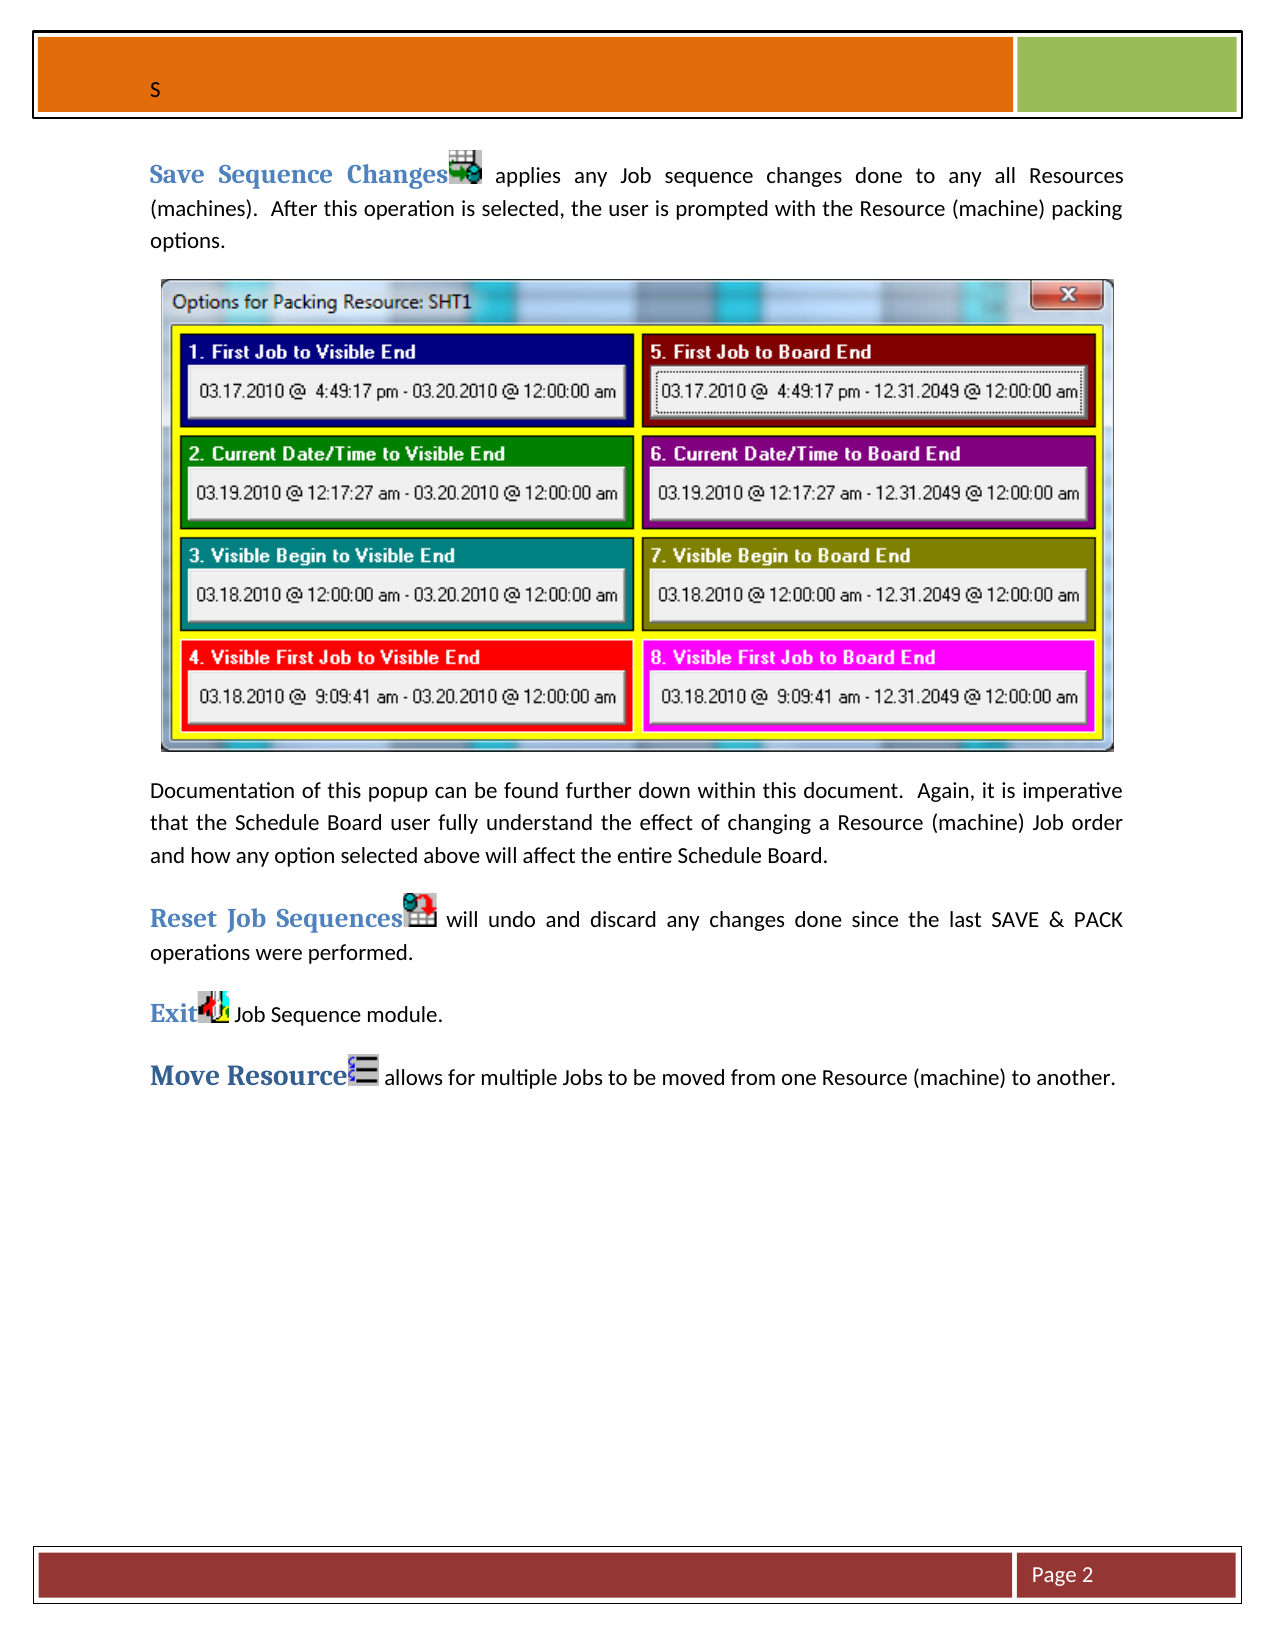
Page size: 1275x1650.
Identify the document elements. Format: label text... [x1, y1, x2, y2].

text Exit Job Sequence module. [150, 991, 1125, 1029]
picture [197, 991, 229, 1023]
text Save Sequence Changes applies any Job sequence changes done to any all Resources (machines). After this operation is selected, the user is prompted with the Resource (machine) packing options. [150, 150, 1125, 254]
picture [347, 1054, 379, 1086]
picture [403, 893, 437, 927]
picture [161, 279, 1114, 752]
text Move Resource allows for multiple Jobs to be moved from one Resource (machine) to another. [150, 1054, 1125, 1093]
text Reset Job Sequences will undo and discard any changes done since the last SAVE & PACK operations were performed. [150, 894, 1125, 966]
picture [448, 150, 482, 184]
text Documentation of this popup can be found further down within this document. Again, it is imperative that the Schedule Board user fully understand the effect of changing a Resource (machine) Job order and how any option selected above will affect the entire Schedule Board. [150, 776, 1125, 869]
